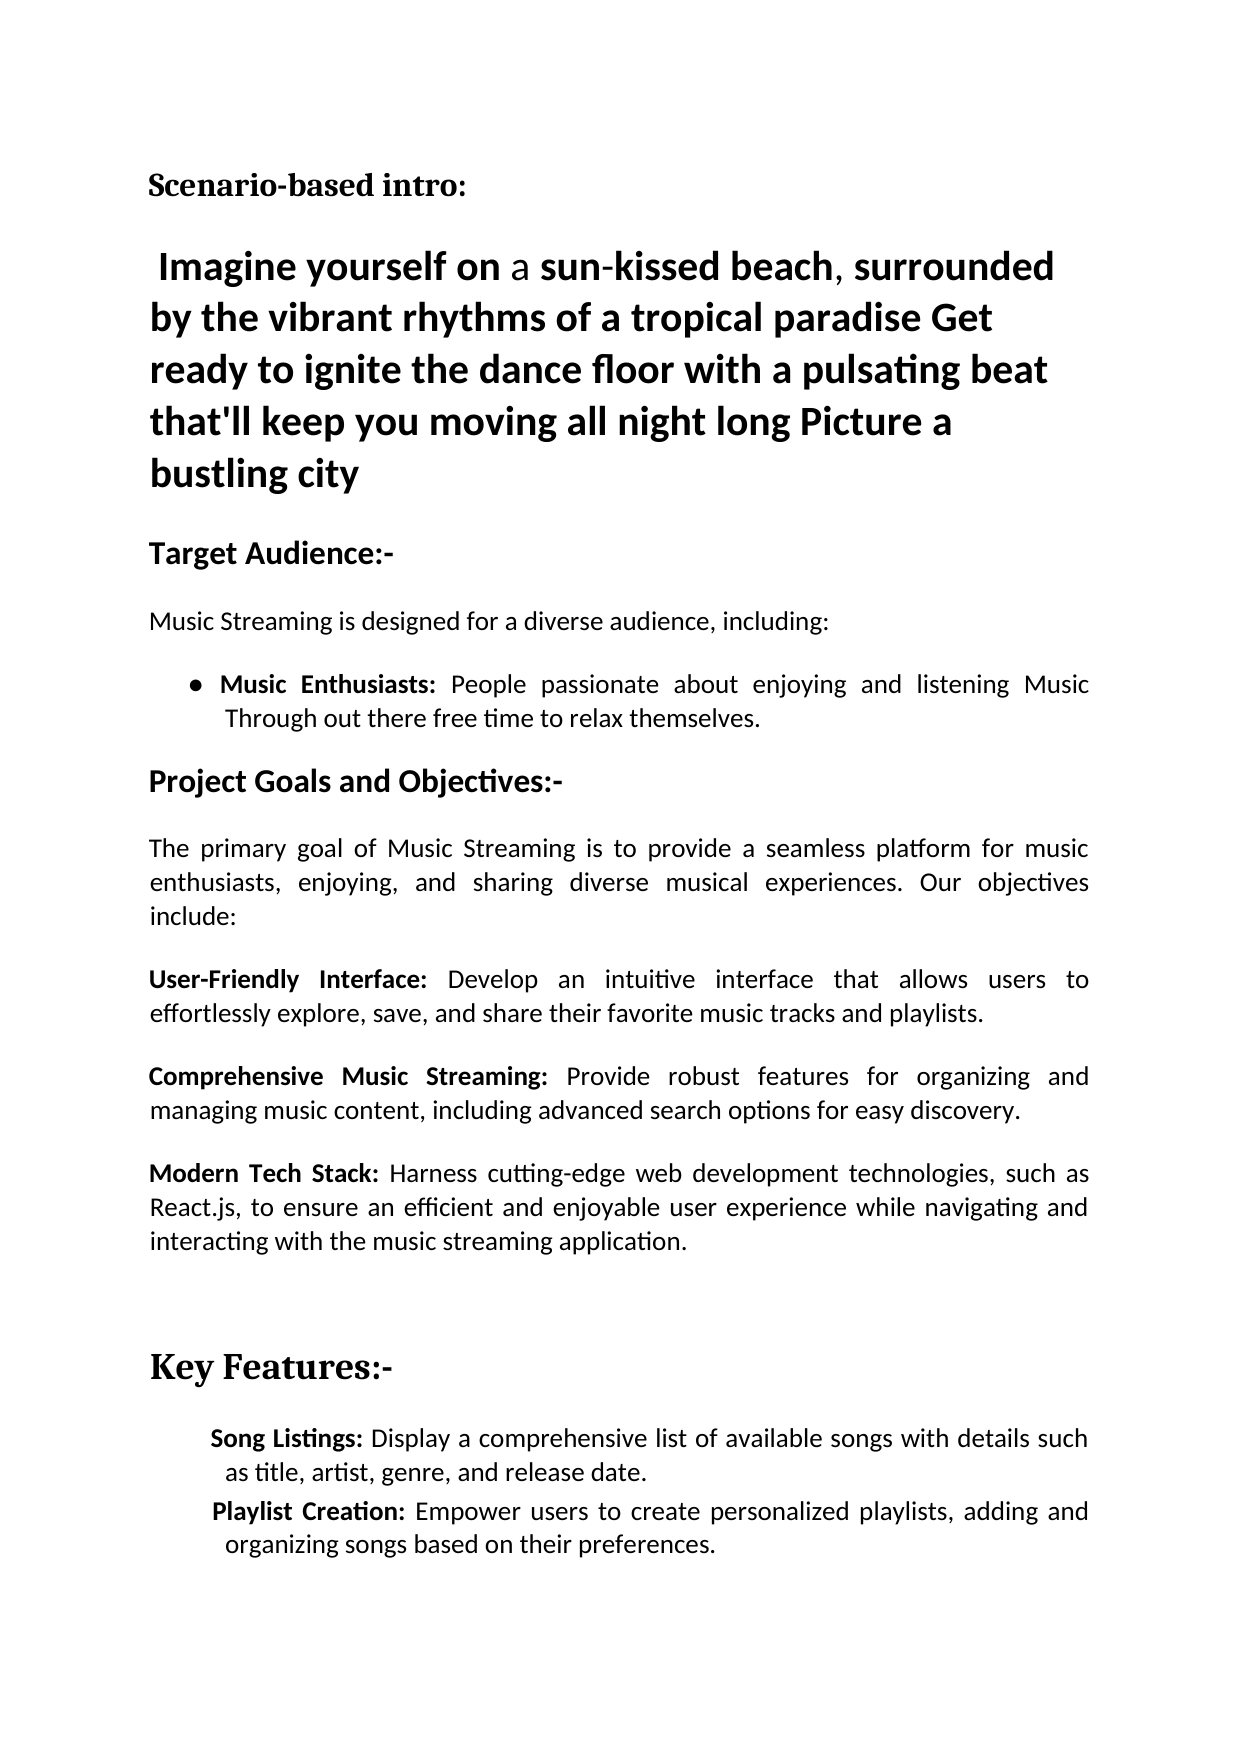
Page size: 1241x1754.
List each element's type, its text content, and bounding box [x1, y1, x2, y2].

text Music Streaming is designed for a diverse audience, including: [148, 604, 1090, 637]
text ● Music Enthusiasts: People passionate about enjoying and listening Music Through out there free time to relax themselves. [187, 668, 1090, 734]
text Project Goals and Objectives:- [148, 760, 1092, 801]
text The primary goal of Music Streaming is to provide a seamless platform for music enthusiasts, enjoying, and sharing diverse musical experiences. Our objectives include: [148, 832, 1090, 932]
text User-Friendly Interface: Develop an intuitive interface that allows users to effortlessly explore, save, and share their favorite music tracks and playlists. [148, 962, 1090, 1029]
text Target Audience:- [148, 532, 1092, 573]
text Comprehensive Music Streaming: Provide robust features for organizing and managing music content, including advanced search options for easy discovery. [148, 1059, 1090, 1126]
text Song Listings: Display a comprehensive list of available songs with details such as title, artist, genre, and release date. [201, 1421, 1090, 1488]
text Modern Tech Stack: Harness cutting-edge web development technologies, such as React.js, to ensure an efficient and enjoyable user experience while navigating and interacting with the music streaming application. [148, 1156, 1090, 1257]
text Playlist Creation: Empower users to create personalized playlists, adding and organizing songs based on their preferences. [201, 1494, 1090, 1561]
text Scenario-based intro: [148, 167, 1092, 205]
text Key Features:- [150, 1346, 1090, 1389]
text Imagine yourself on a sun-kissed beach, surrounded by the vibrant rhythms of a tropical paradise Get ready to ignite the dance floor with a pulsating beat that'll keep you moving all night long Picture a bustling city [148, 239, 1092, 497]
